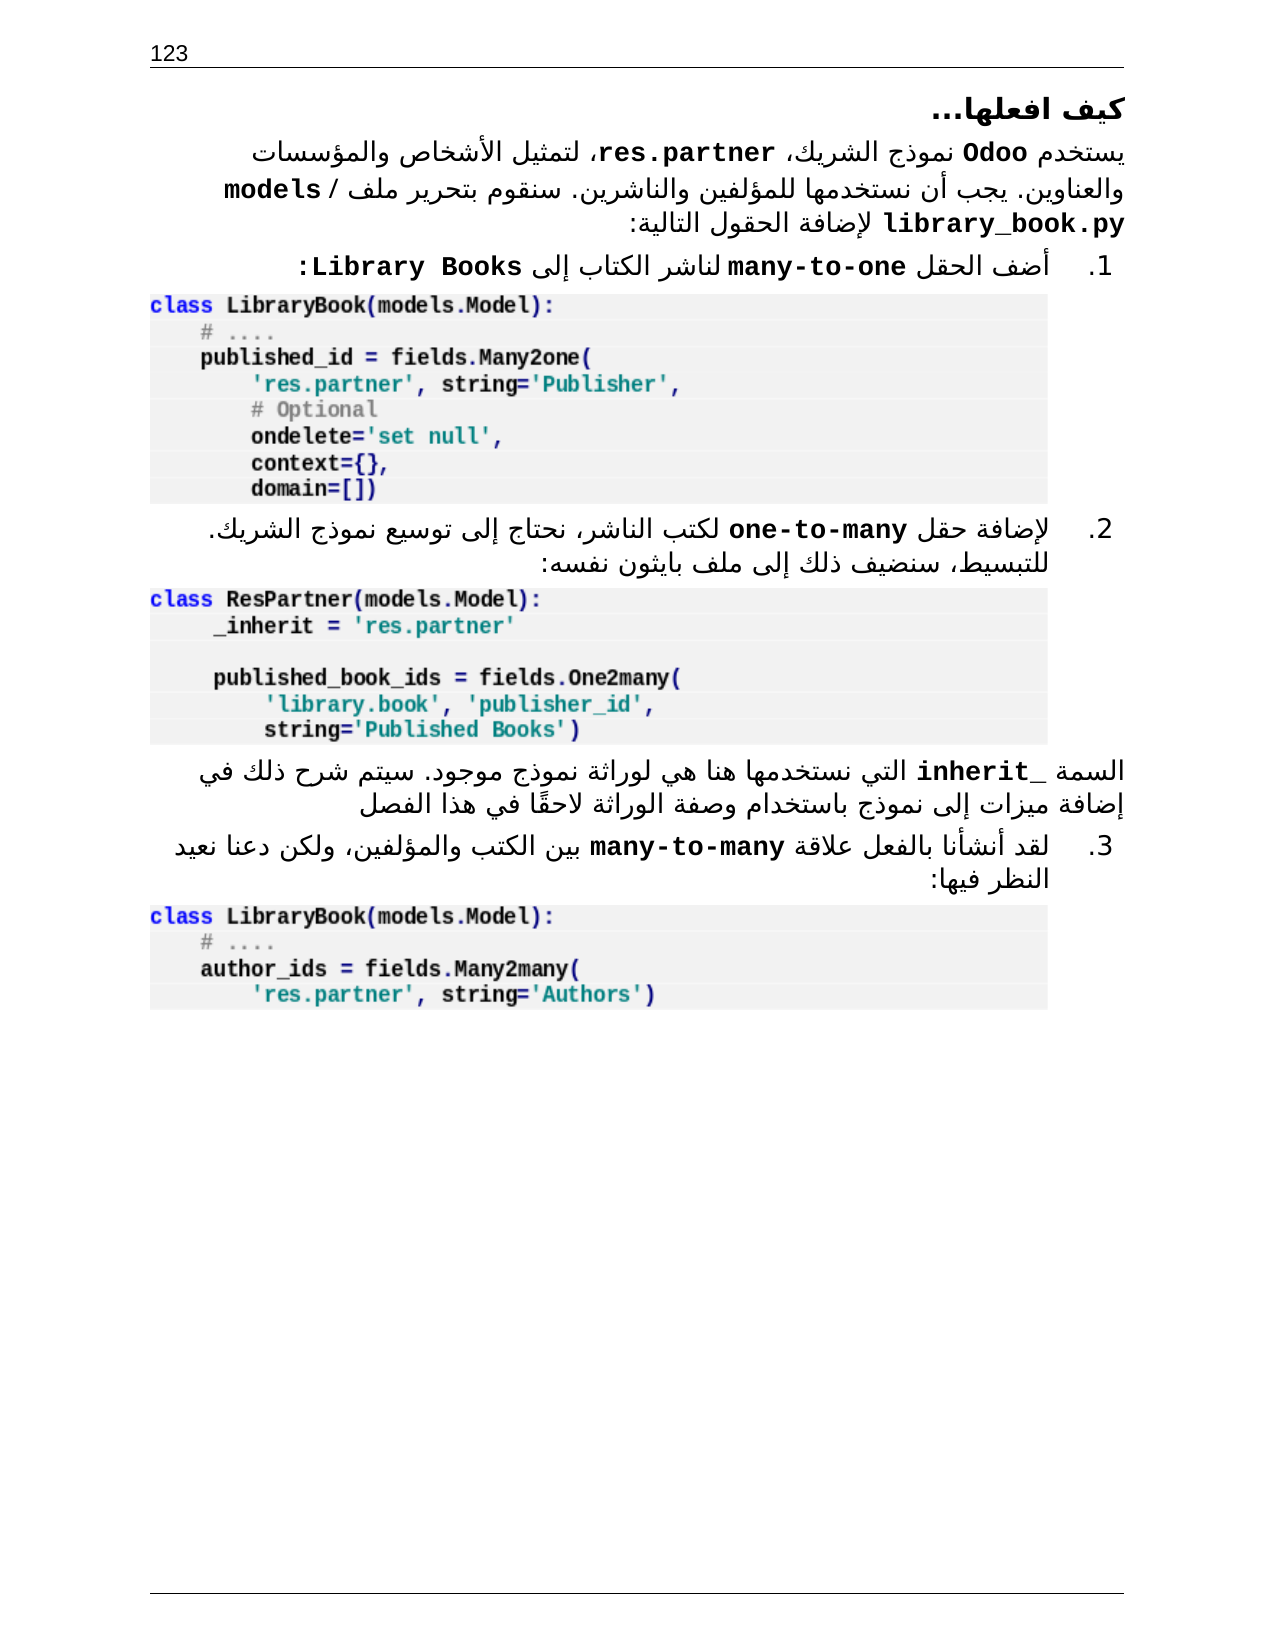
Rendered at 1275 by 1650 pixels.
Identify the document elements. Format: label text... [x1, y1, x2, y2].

list لقد أنشأنا بالفعل علاقة many-to-many بين الكتب والمؤلفين، ولكن دعنا نعيد النظر فيها: [150, 831, 1087, 895]
text السمة _inherit التي نستخدمها هنا هي لوراثة نموذج موجود. سيتم شرح ذلك في إضافة ميزات إلى نموذج باستخدام وصفة الوراثة لاحقًا في هذا الفصل [150, 755, 1125, 820]
text كيف افعلها... [150, 92, 1125, 126]
list لإضافة حقل one-to-many لكتب الناشر، نحتاج إلى توسيع نموذج الشريك. للتبسيط، سنضيف ذلك إلى ملف بايثون نفسه: [150, 514, 1087, 578]
text يستخدم Odoo نموذج الشريك، res.partner، لتمثيل الأشخاص والمؤسسات والعناوين. يجب أن نستخدمها للمؤلفين والناشرين. سنقوم بتحرير ملف models / library_book.py لإضافة الحقول التالية: [150, 137, 1125, 240]
list أضف الحقل many-to-one لناشر الكتاب إلى Library Books: [150, 251, 1087, 284]
